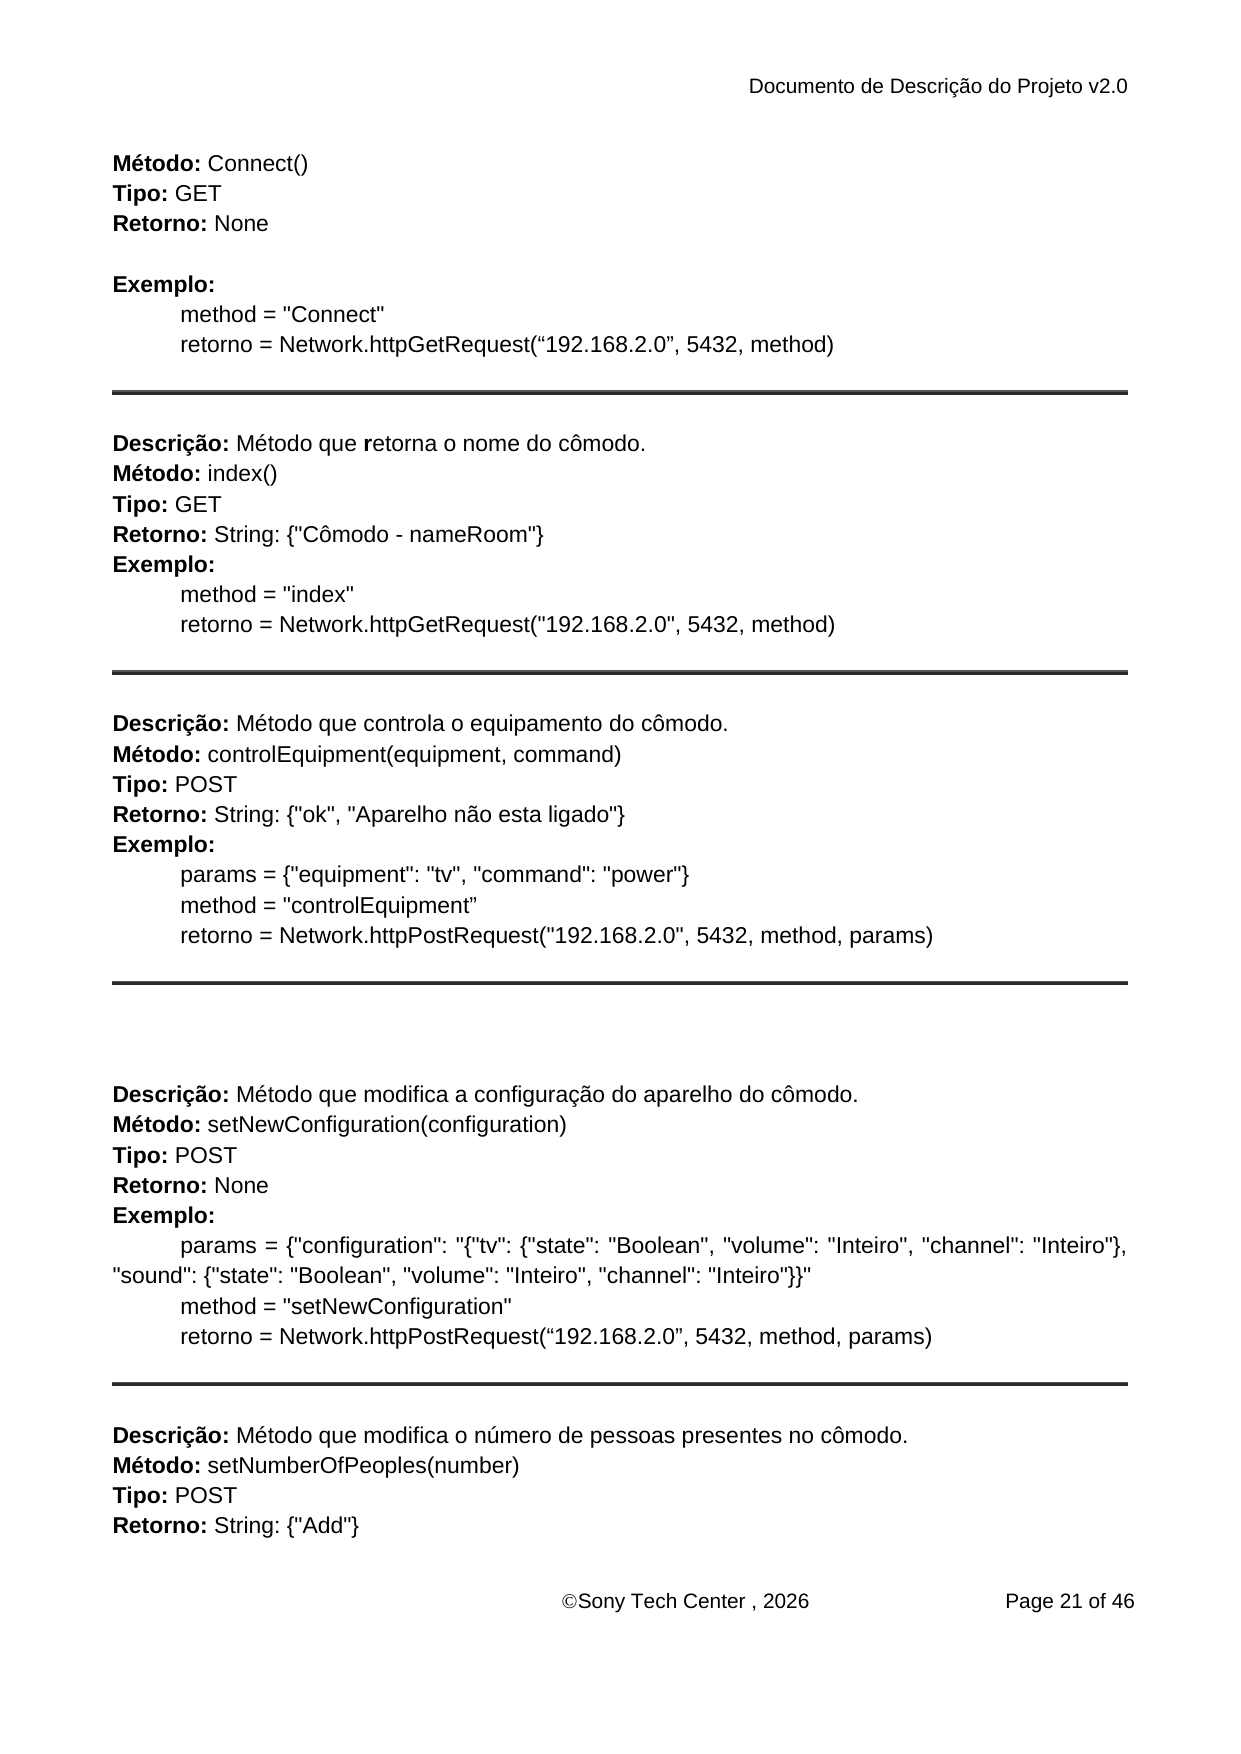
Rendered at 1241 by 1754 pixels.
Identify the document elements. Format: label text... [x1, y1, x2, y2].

text Retorno: None [112, 210, 1128, 237]
text Retorno: String: {"ok", "Aparelho não esta ligado"} [112, 801, 1128, 827]
text Método: setNumberOfPeoples(number) [112, 1452, 1128, 1478]
text Método: controlEquipment(equipment, command) [112, 741, 1128, 767]
text Método: index() [112, 460, 1128, 487]
text method = "Connect" [112, 301, 1128, 327]
text retorno = Network.httpPostRequest("192.168.2.0", 5432, method, params) [112, 922, 1128, 948]
text Descrição: Método que retorna o nome do cômodo. [112, 430, 1128, 457]
text Descrição: Método que modifica o número de pessoas presentes no cômodo. [112, 1422, 1128, 1448]
text method = "setNewConfiguration" [112, 1293, 1128, 1319]
text method = "controlEquipment” [112, 892, 1128, 918]
text retorno = Network.httpGetRequest(“192.168.2.0”, 5432, method) [112, 331, 1128, 358]
text Exemplo: [112, 831, 1128, 858]
text Tipo: POST [112, 771, 1128, 797]
text Método: Connect() [112, 150, 1128, 176]
text Descrição: Método que controla o equipamento do cômodo. [112, 710, 1128, 737]
text Exemplo: [112, 271, 1128, 297]
text Descrição: Método que modifica a configuração do aparelho do cômodo. [112, 1081, 1128, 1108]
text method = "index" [112, 581, 1128, 608]
text Retorno: None [112, 1172, 1128, 1198]
text Retorno: String: {"Cômodo - nameRoom"} [112, 521, 1128, 547]
text Tipo: GET [112, 491, 1128, 517]
text Retorno: String: {"Add"} [112, 1512, 1128, 1539]
text params = {"equipment": "tv", "command": "power"} [112, 861, 1128, 888]
text Método: setNewConfiguration(configuration) [112, 1111, 1128, 1138]
text Tipo: POST [112, 1482, 1128, 1509]
text Exemplo: [112, 1202, 1128, 1228]
text Exemplo: [112, 551, 1128, 577]
text Tipo: POST [112, 1142, 1128, 1168]
text params = {"configuration": "{"tv": {"state": "Boolean", "volume": "Inteiro", "channel": "Inteiro"}, "sound": {"state": "Boolean", "volume": "Inteiro", "channel": "Inteiro"}}" [112, 1232, 1128, 1289]
text Tipo: GET [112, 180, 1128, 207]
text retorno = Network.httpGetRequest("192.168.2.0", 5432, method) [112, 611, 1128, 638]
text retorno = Network.httpPostRequest(“192.168.2.0”, 5432, method, params) [112, 1323, 1128, 1349]
